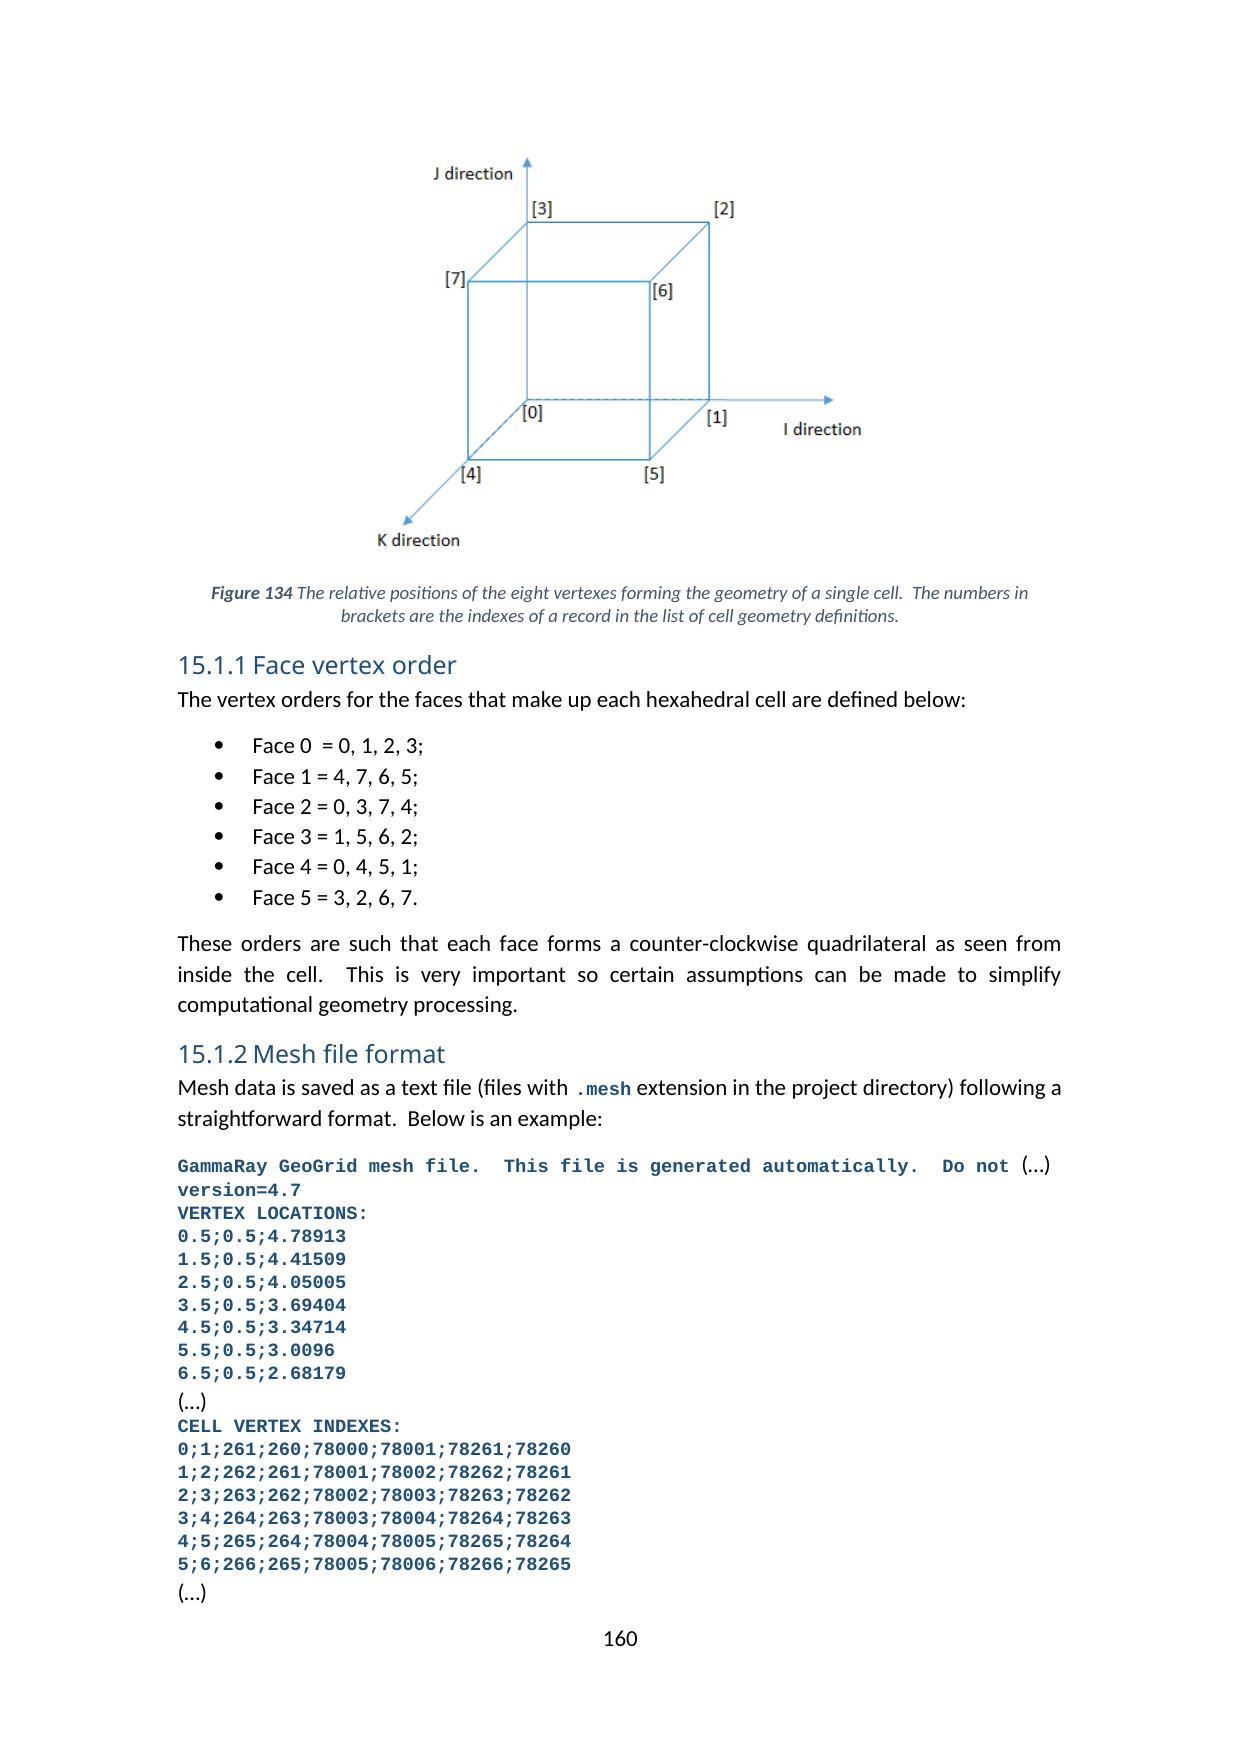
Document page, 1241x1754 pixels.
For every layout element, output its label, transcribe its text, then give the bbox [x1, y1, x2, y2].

text These orders are such that each face forms a counter-clockwise quadrilateral as seen from inside the cell. This is very important so certain assumptions can be made to simplify computational geometry processing. [177, 929, 1063, 1018]
text 3.5;0.5;3.69404 [177, 1295, 1063, 1317]
list Face 4 = 0, 4, 5, 1; [215, 852, 1063, 880]
text VERTEX LOCATIONS: [177, 1204, 1063, 1225]
list Face 0 = 0, 1, 2, 3; [215, 732, 1063, 759]
picture [365, 147, 875, 563]
text 0;1;261;260;78000;78001;78261;78260 [177, 1440, 1063, 1461]
text GammaRay GeoGrid mesh file. This file is generated automatically. Do not (…) [177, 1151, 1063, 1179]
text 3;4;264;263;78003;78004;78264;78263 [177, 1509, 1063, 1530]
subtitle Mesh file format [177, 1037, 1063, 1071]
text version=4.7 [177, 1181, 1063, 1202]
text The vertex orders for the faces that make up each hexahedral cell are defined below: [177, 685, 1063, 713]
text 2.5;0.5;4.05005 [177, 1272, 1063, 1294]
subtitle Face vertex order [177, 648, 1063, 682]
text CELL VERTEX INDEXES: [177, 1417, 1063, 1438]
text (…) [177, 1578, 1063, 1606]
text (…) [177, 1387, 1063, 1415]
text Figure 134 The relative positions of the eight vertexes forming the geometry of a single cell. The numbers in brackets are the indexes of a record in the list of cell geometry definitions. [177, 581, 1063, 627]
text 0.5;0.5;4.78913 [177, 1227, 1063, 1248]
list Face 1 = 4, 7, 6, 5; [215, 762, 1063, 790]
text Mesh data is saved as a text file (files with .mesh extension in the project directory) following a straightforward format. Below is an example: [177, 1073, 1063, 1132]
text 5.5;0.5;3.0096 [177, 1341, 1063, 1362]
text 1;2;262;261;78001;78002;78262;78261 [177, 1463, 1063, 1484]
text 4.5;0.5;3.34714 [177, 1318, 1063, 1339]
text 6.5;0.5;2.68179 [177, 1364, 1063, 1385]
text 2;3;263;262;78002;78003;78263;78262 [177, 1486, 1063, 1507]
list Face 2 = 0, 3, 7, 4; [215, 792, 1063, 820]
list Face 3 = 1, 5, 6, 2; [215, 822, 1063, 850]
text 5;6;266;265;78005;78006;78266;78265 [177, 1555, 1063, 1576]
list Face 5 = 3, 2, 6, 7. [215, 883, 1063, 911]
text 4;5;265;264;78004;78005;78265;78264 [177, 1532, 1063, 1553]
text 1.5;0.5;4.41509 [177, 1249, 1063, 1271]
